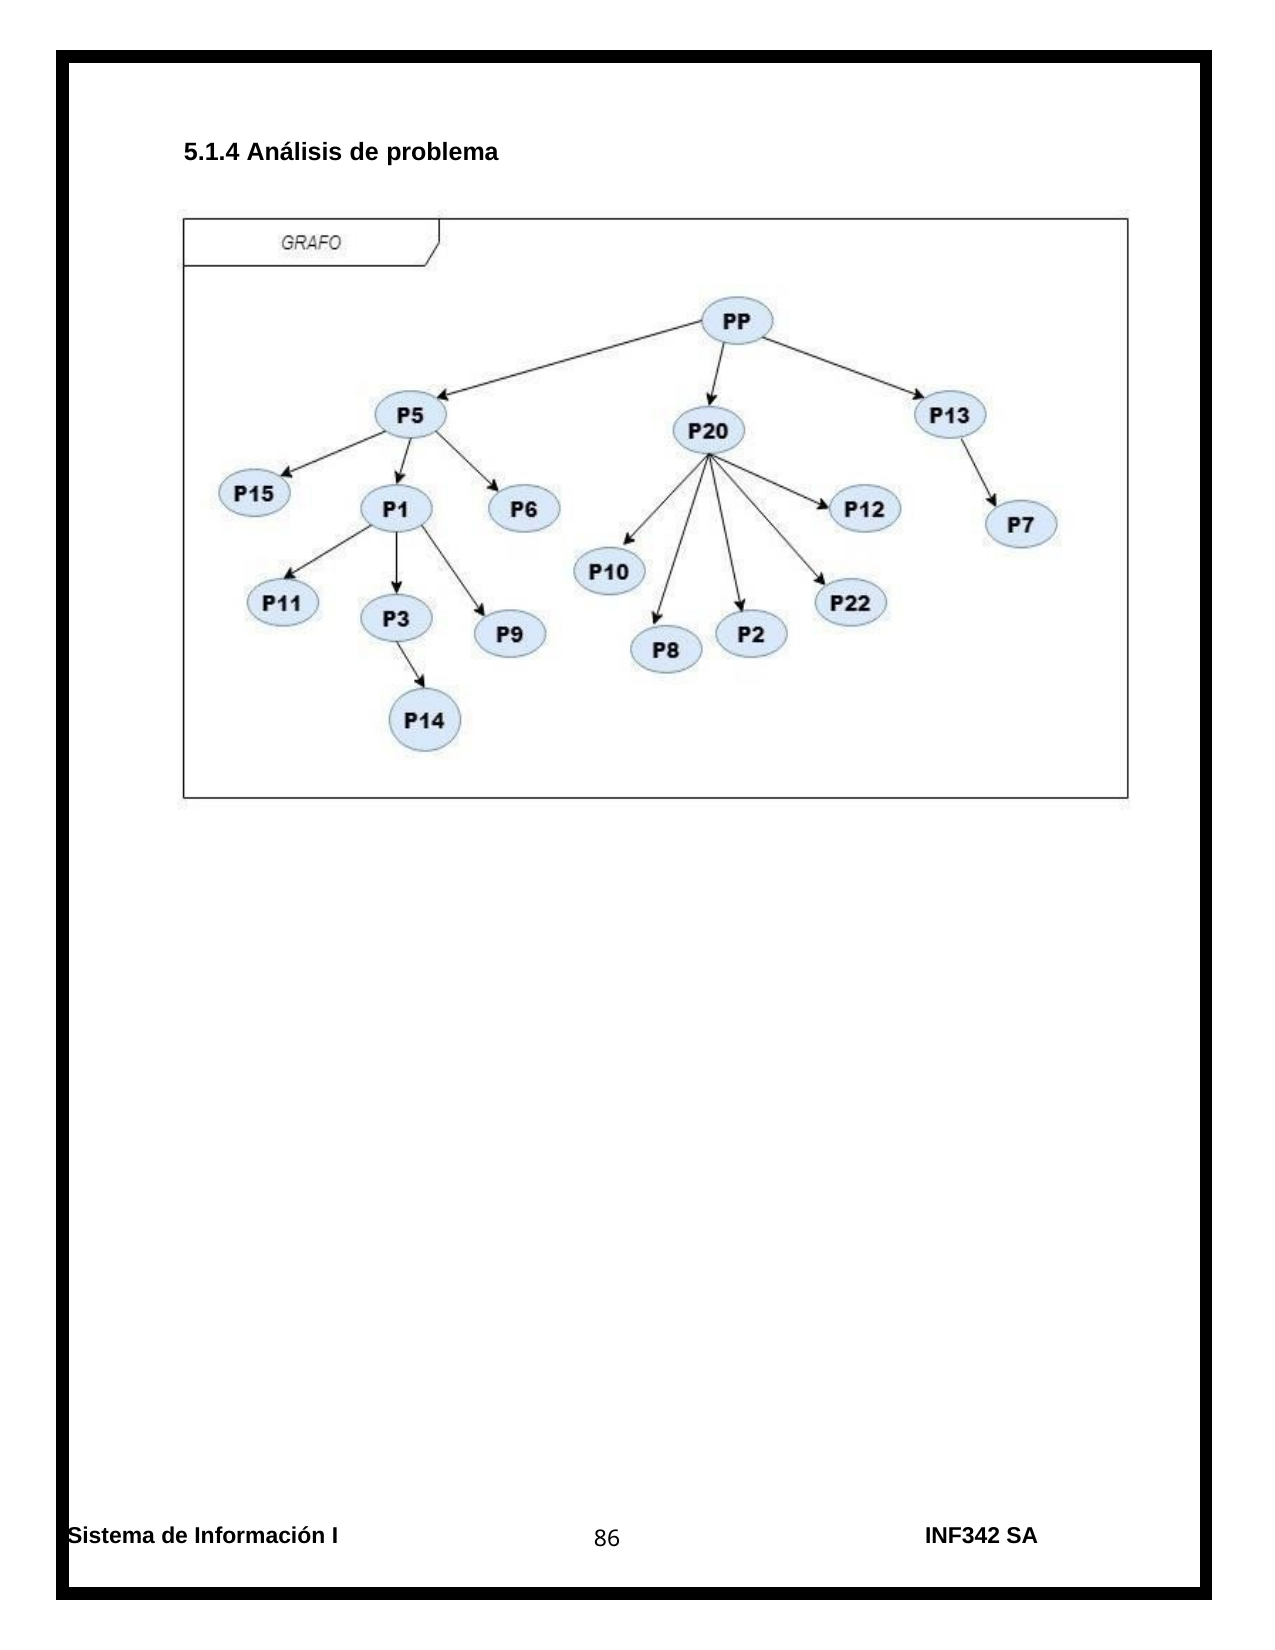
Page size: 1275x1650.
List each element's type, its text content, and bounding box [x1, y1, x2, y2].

picture [176, 209, 1133, 810]
subtitle Análisis de problema [184, 137, 1200, 166]
